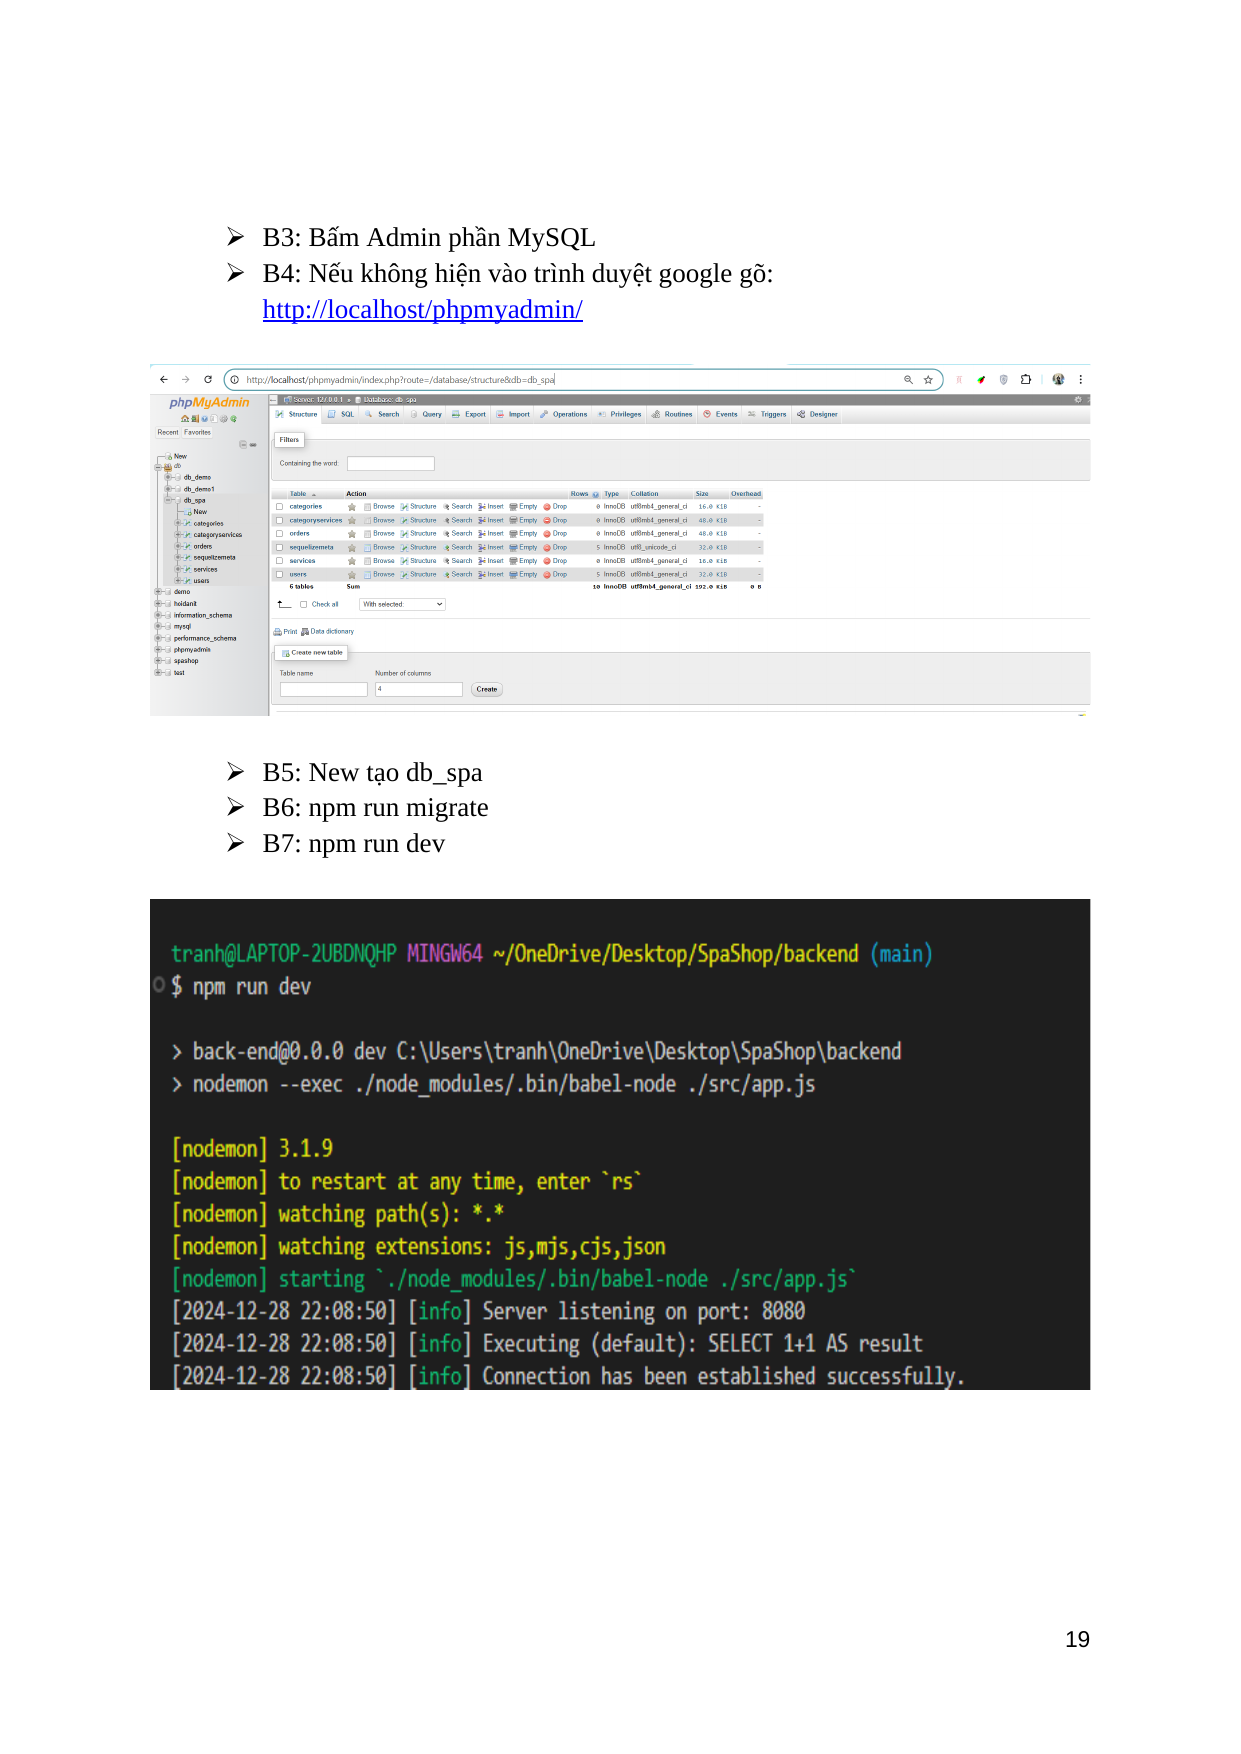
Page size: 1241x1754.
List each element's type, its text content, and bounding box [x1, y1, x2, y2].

list B4: Nếu không hiện vào trình duyệt google gõ: http://localhost/phpmyadmin/ [225, 257, 1090, 324]
picture [150, 899, 1091, 1390]
list B3: Bấm Admin phần MySQL [225, 221, 1090, 253]
picture [150, 364, 1091, 716]
list B6: npm run migrate [225, 792, 1090, 823]
list B7: npm run dev [225, 827, 1090, 859]
list B5: New tạo db_spa [225, 756, 1090, 787]
